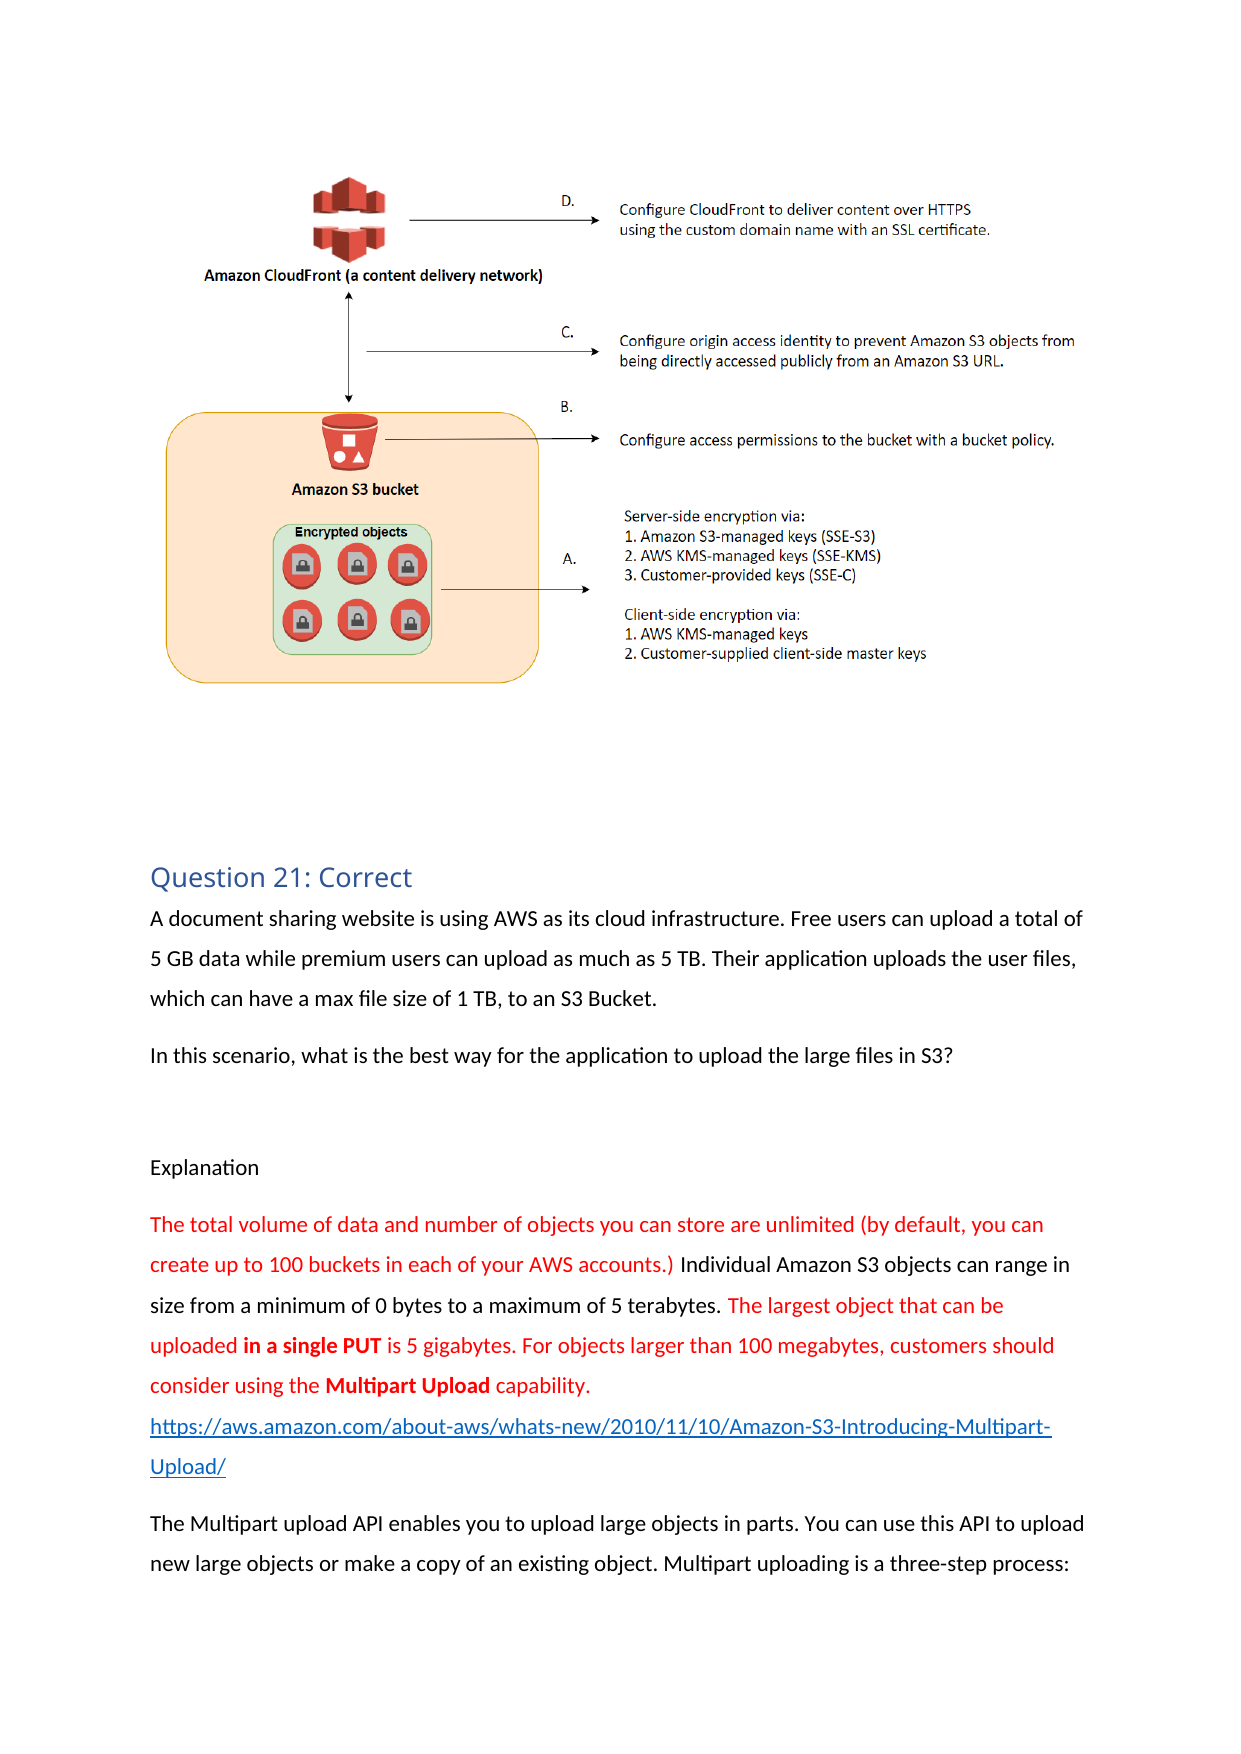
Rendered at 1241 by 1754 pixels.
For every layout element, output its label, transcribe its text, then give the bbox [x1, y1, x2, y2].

text A document sharing website is using AWS as its cloud infrastructure. Free users can upload a total of 5 GB data while premium users can upload as much as 5 TB. Their application uploads the user files, which can have a max file size of 1 TB, to an S3 Bucket. [150, 899, 1090, 1017]
text Explanation [150, 1149, 1090, 1186]
subtitle Question 21: Correct [150, 858, 1090, 896]
text The total volume of data and number of objects you can store are unlimited (by default, you can create up to 100 buckets in each of your AWS accounts.) Individual Amazon S3 objects can range in size from a minimum of 0 bytes to a maximum of 5 terabytes. The largest object that can be uploaded in a single PUT is 5 gigabytes. For objects larger than 100 megabytes, customers should consider using the Multipart Upload capability. https://aws.amazon.com/about-aws/whats-new/2010/11/10/Amazon-S3-Introducing-Multipart-Upload/ [150, 1205, 1090, 1485]
text In this scenario, what is the best way for the application to upload the large files in S3? [150, 1036, 1090, 1074]
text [150, 1504, 1090, 1582]
picture [150, 164, 1091, 695]
